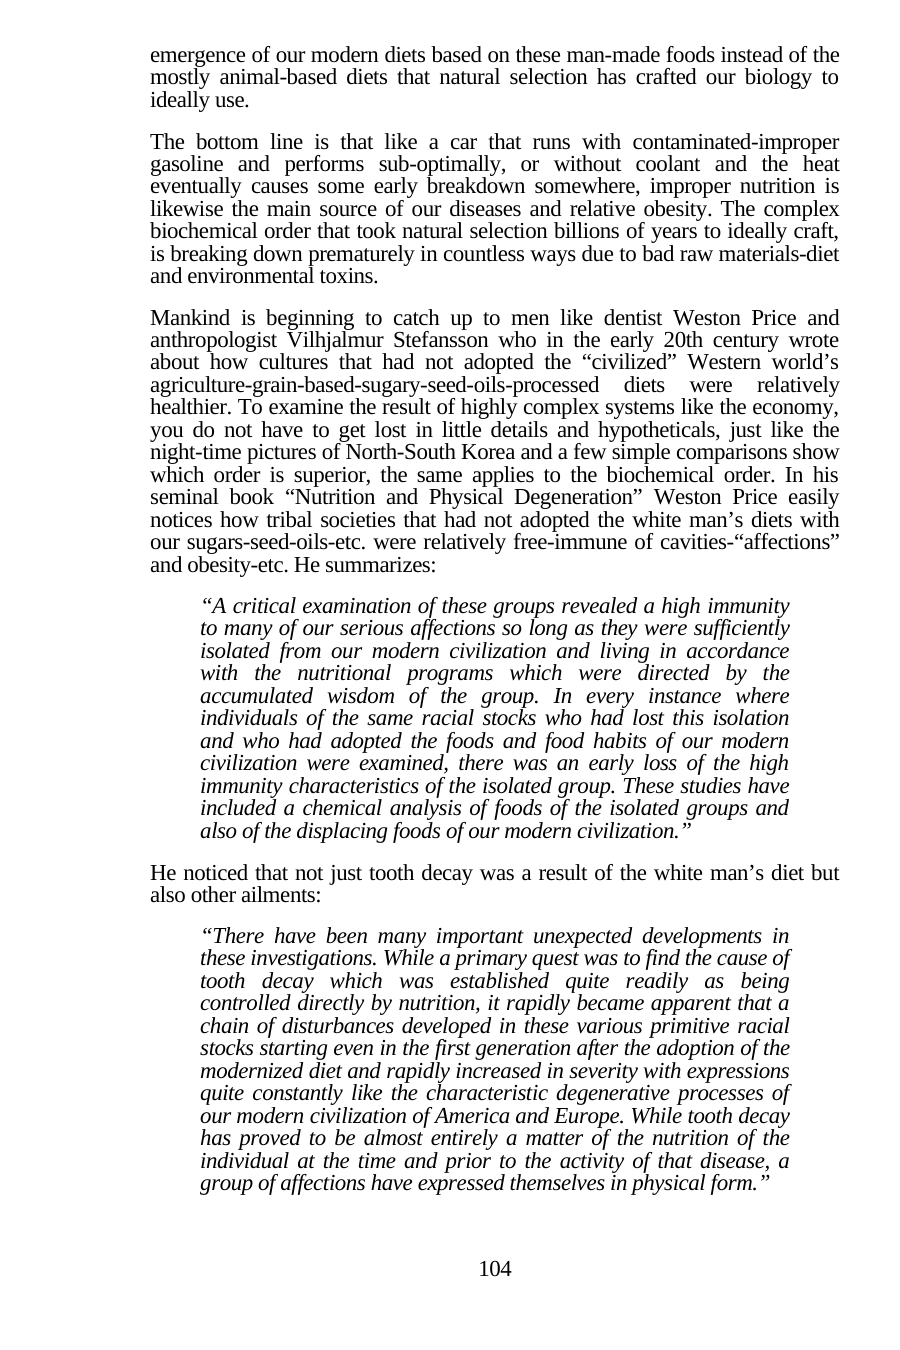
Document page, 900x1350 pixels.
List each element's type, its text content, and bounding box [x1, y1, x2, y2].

text “A critical examination of these groups revealed a high immunity to many of our serious affections so long as they were sufficiently isolated from our modern civilization and living in accordance with the nutritional programs which were directed by the accumulated wisdom of the group. In every instance where individuals of the same racial stocks who had lost this isolation and who had adopted the foods and food habits of our modern civilization were examined, there was an early loss of the high immunity characteristics of the isolated group. These studies have included a chemical analysis of foods of the isolated groups and also of the displacing foods of our modern civilization.” [200, 596, 790, 843]
text The bottom line is that like a car that runs with contaminated-improper gasoline and performs sub-optimally, or without coolant and the heat eventually causes some early breakdown somewhere, improper nutrition is likewise the main source of our diseases and relative obesity. The complex biochemical order that took natural selection billions of years to ideally craft, is breaking down prematurely in countless ways due to bad raw materials-diet and environmental toxins. [150, 131, 840, 288]
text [150, 45, 840, 112]
text “There have been many important unexpected developments in these investigations. While a primary quest was to find the cause of tooth decay which was established quite readily as being controlled directly by nutrition, it rapidly became apparent that a chain of disturbances developed in these various primitive racial stocks starting even in the first generation after the adoption of the modernized diet and rapidly increased in severity with expressions quite constantly like the characteristic degenerative processes of our modern civilization of America and Europe. While tooth decay has proved to be almost entirely a matter of the nutrition of the individual at the time and prior to the activity of that disease, a group of affections have expressed themselves in physical form.” [200, 926, 790, 1196]
text Mankind is beginning to catch up to men like dentist Weston Price and anthropologist Vilhjalmur Stefansson who in the early 20th century wrote about how cultures that had not adopted the “civilized” Western world’s agriculture-grain-based-sugary-seed-oils-processed diets were relatively healthier. To examine the result of highly complex systems like the economy, you do not have to get lost in little details and hypotheticals, just like the night-time pictures of North-South Korea and a few simple comparisons show which order is superior, the same applies to the biochemical order. In his seminal book “Nutrition and Physical Degeneration” Weston Price easily notices how tribal societies that had not adopted the white man’s diets with our sugars-seed-oils-etc. were relatively free-immune of cavities-“affections” and obesity-etc. He summarizes: [150, 307, 840, 577]
text He noticed that not just tooth decay was a result of the white man’s diet but also other ailments: [150, 862, 840, 907]
